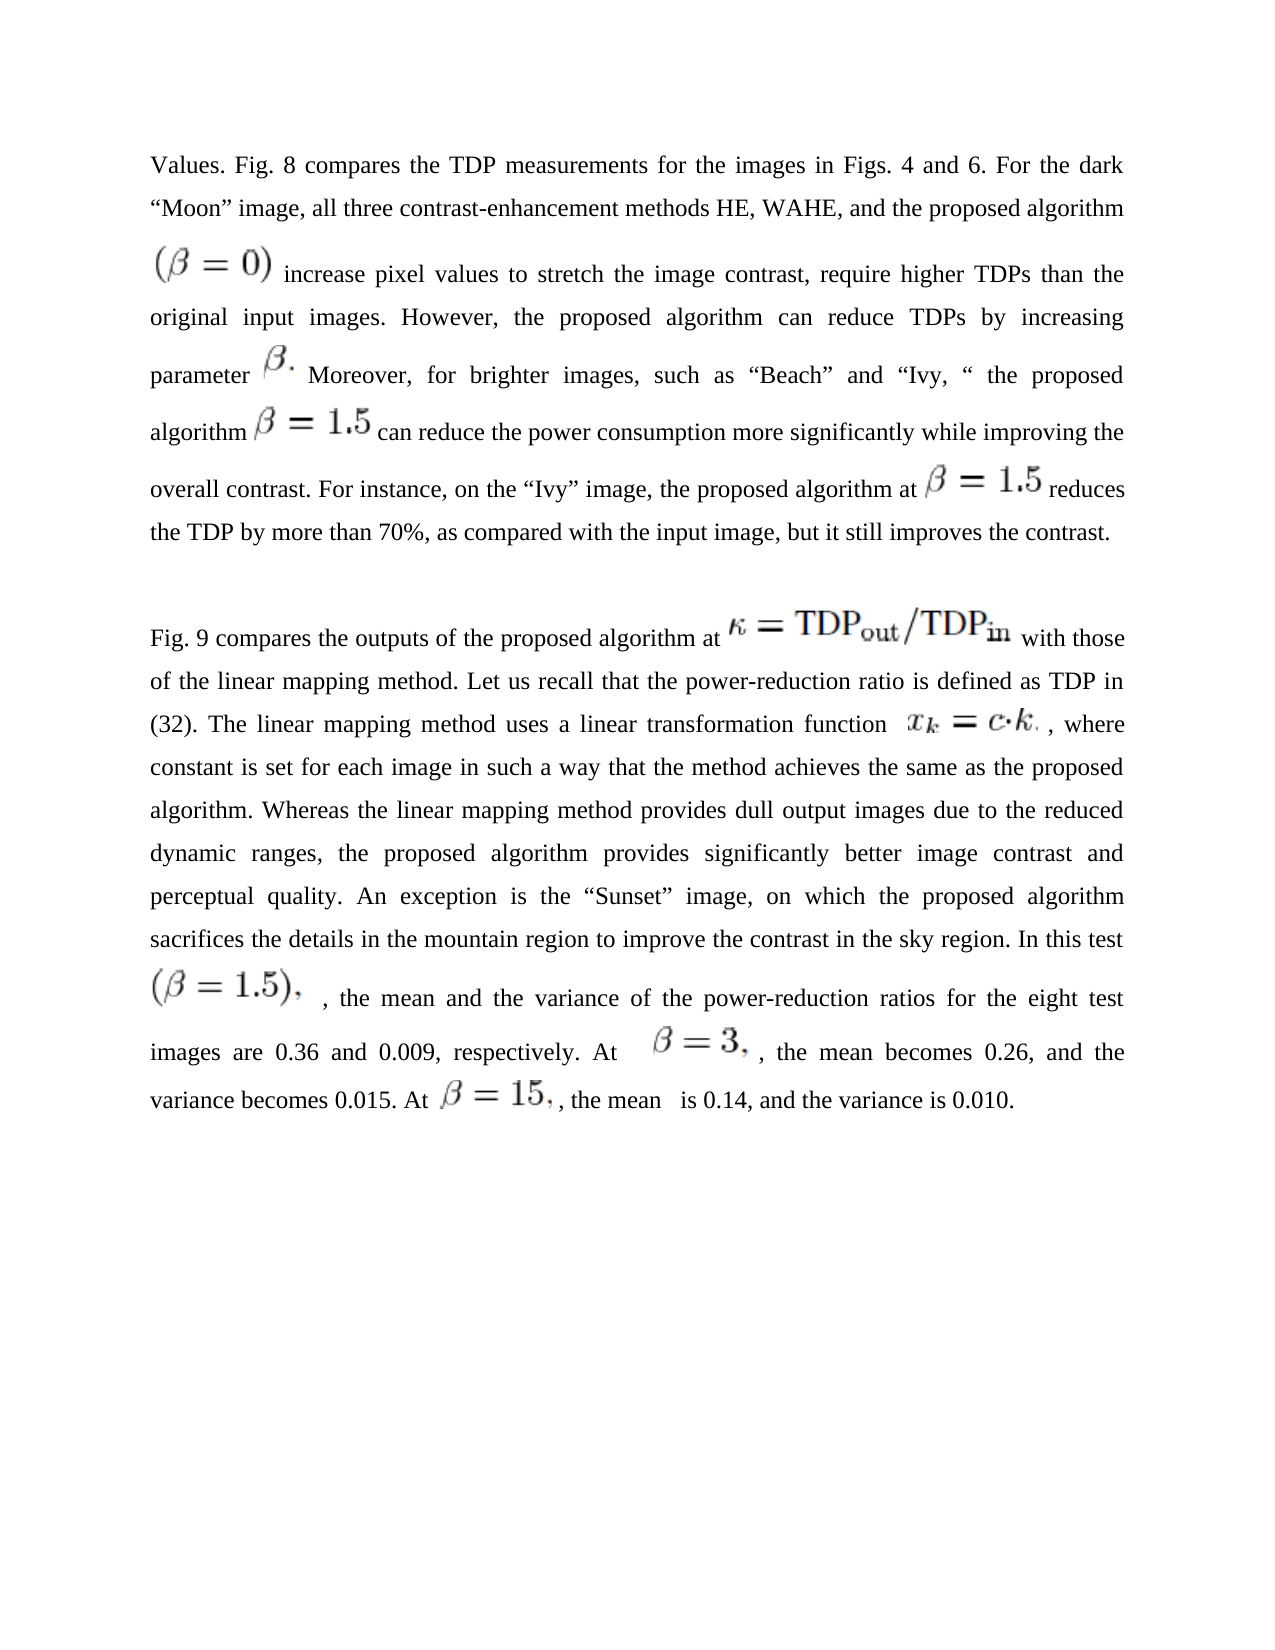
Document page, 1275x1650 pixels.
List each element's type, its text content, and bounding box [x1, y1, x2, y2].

text Fig. 9 compares the outputs of the proposed algorithm at with those of the linear mapping method. Let us recall that the power-reduction ratio is defined as TDP in (32). The linear mapping method uses a linear transformation function , where constant is set for each image in such a way that the method achieves the same as the proposed algorithm. Whereas the linear mapping method provides dull output images due to the reduced dynamic ranges, the proposed algorithm provides significantly better image contrast and perceptual quality. An exception is the “Sunset” image, on which the proposed algorithm sacrifices the details in the mountain region to improve the contrast in the sky region. In this test , the mean and the variance of the power-reduction ratios for the eight test images are 0.36 and 0.009, respectively. At , the mean becomes 0.26, and the variance becomes 0.015. At , the mean is 0.14, and the variance is 0.010. [150, 604, 1125, 1114]
text Values. Fig. 8 compares the TDP measurements for the images in Figs. 4 and 6. For the dark “Moon” image, all three contrast-enhancement methods HE, WAHE, and the proposed algorithm increase pixel values to stretch the image contrast, require higher TDPs than the original input images. However, the proposed algorithm can reduce TDPs by increasing parameter Moreover, for brighter images, such as “Beach” and “Ivy, “ the proposed algorithm can reduce the power consumption more significantly while improving the overall contrast. For instance, on the “Ivy” image, the proposed algorithm at reduces the TDP by more than 70%, as compared with the input image, but it still improves the contrast. [150, 150, 1125, 546]
